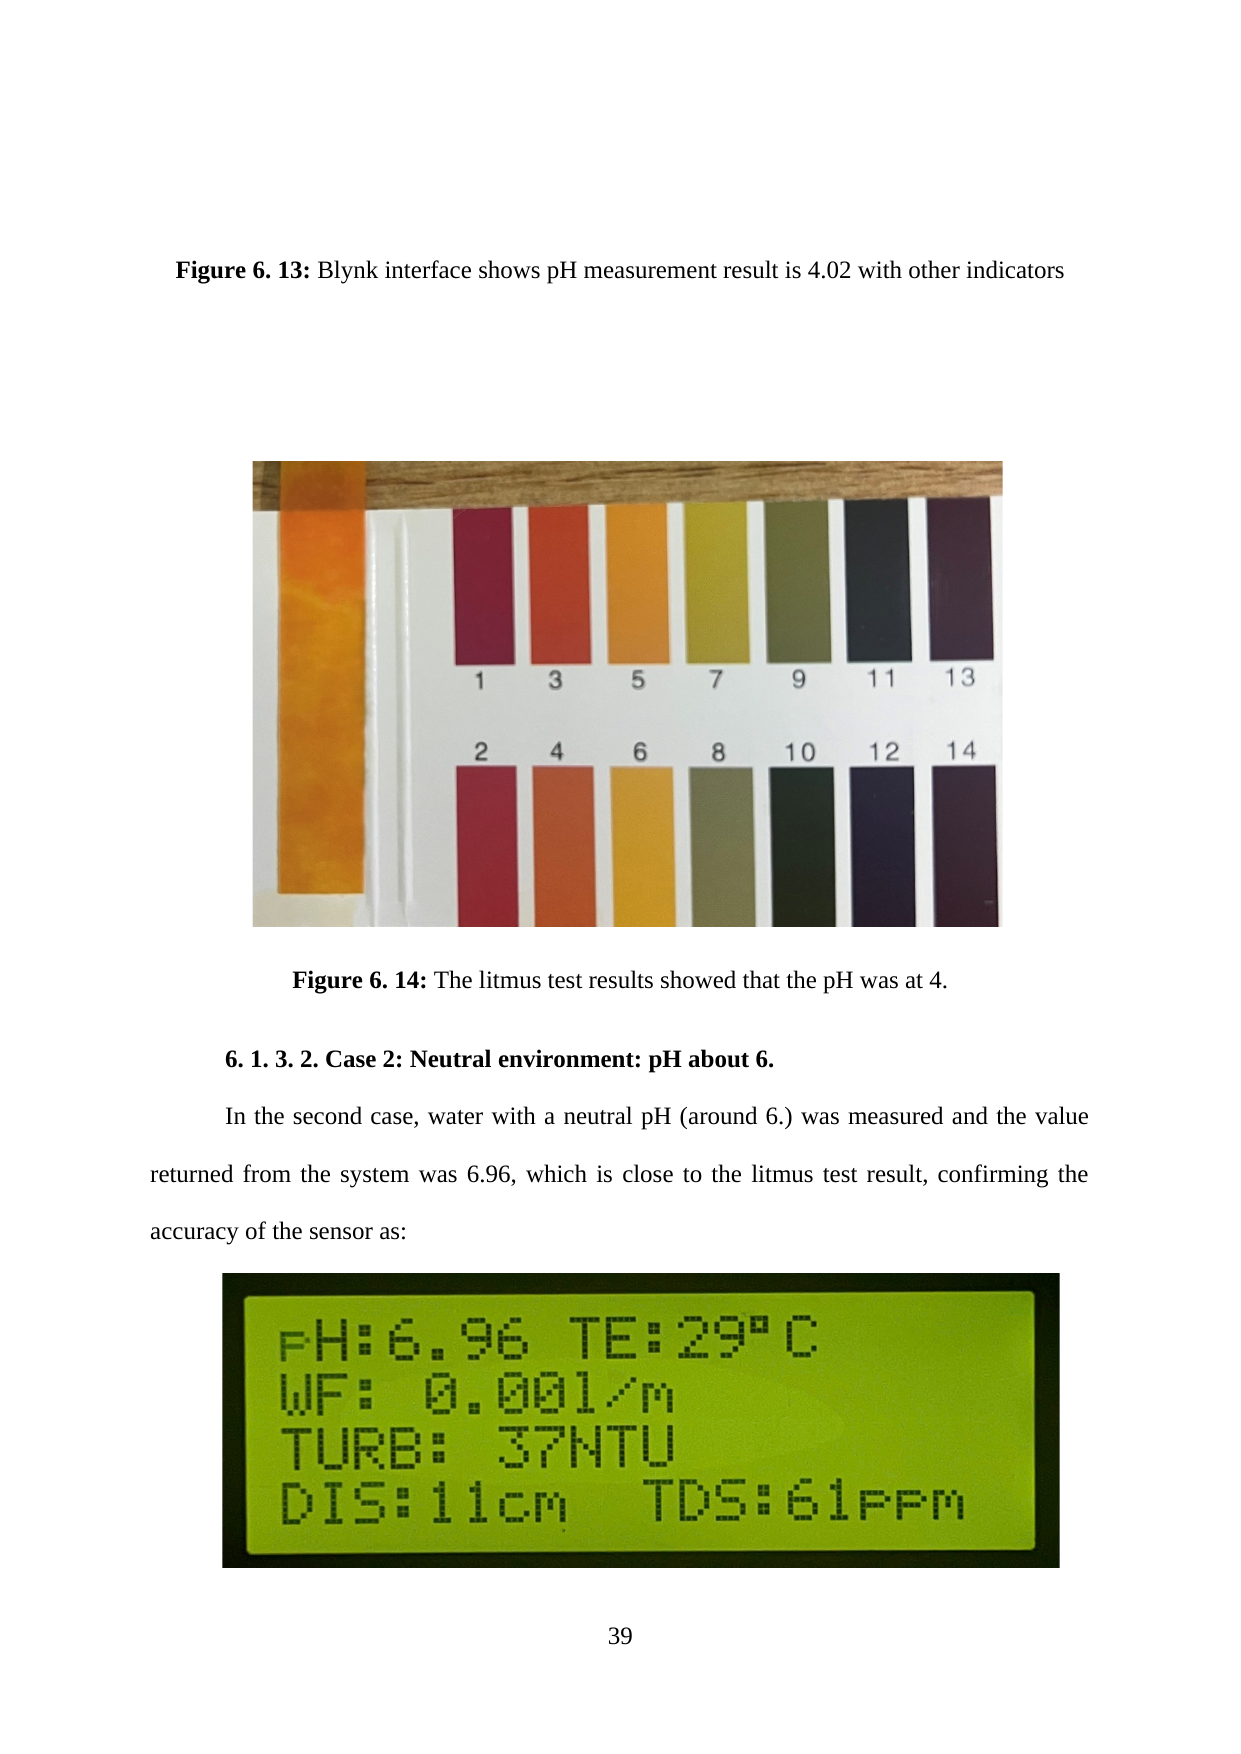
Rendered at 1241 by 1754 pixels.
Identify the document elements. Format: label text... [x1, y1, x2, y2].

text In the second case, water with a neutral pH (around 6.) was measured and the value returned from the system was 6.96, which is close to the litmus test result, confirming the accuracy of the sensor as: [150, 1101, 1090, 1245]
subtitle Case 2: Neutral environment: pH about 6. [150, 1044, 1090, 1073]
picture [252, 461, 1003, 927]
picture [222, 1273, 1060, 1568]
text Figure 6. 14: The litmus test results showed that the pH was at 4. [150, 966, 1090, 994]
text Figure 6. 13: Blynk interface shows pH measurement result is 4.02 with other indicators [150, 255, 1090, 283]
